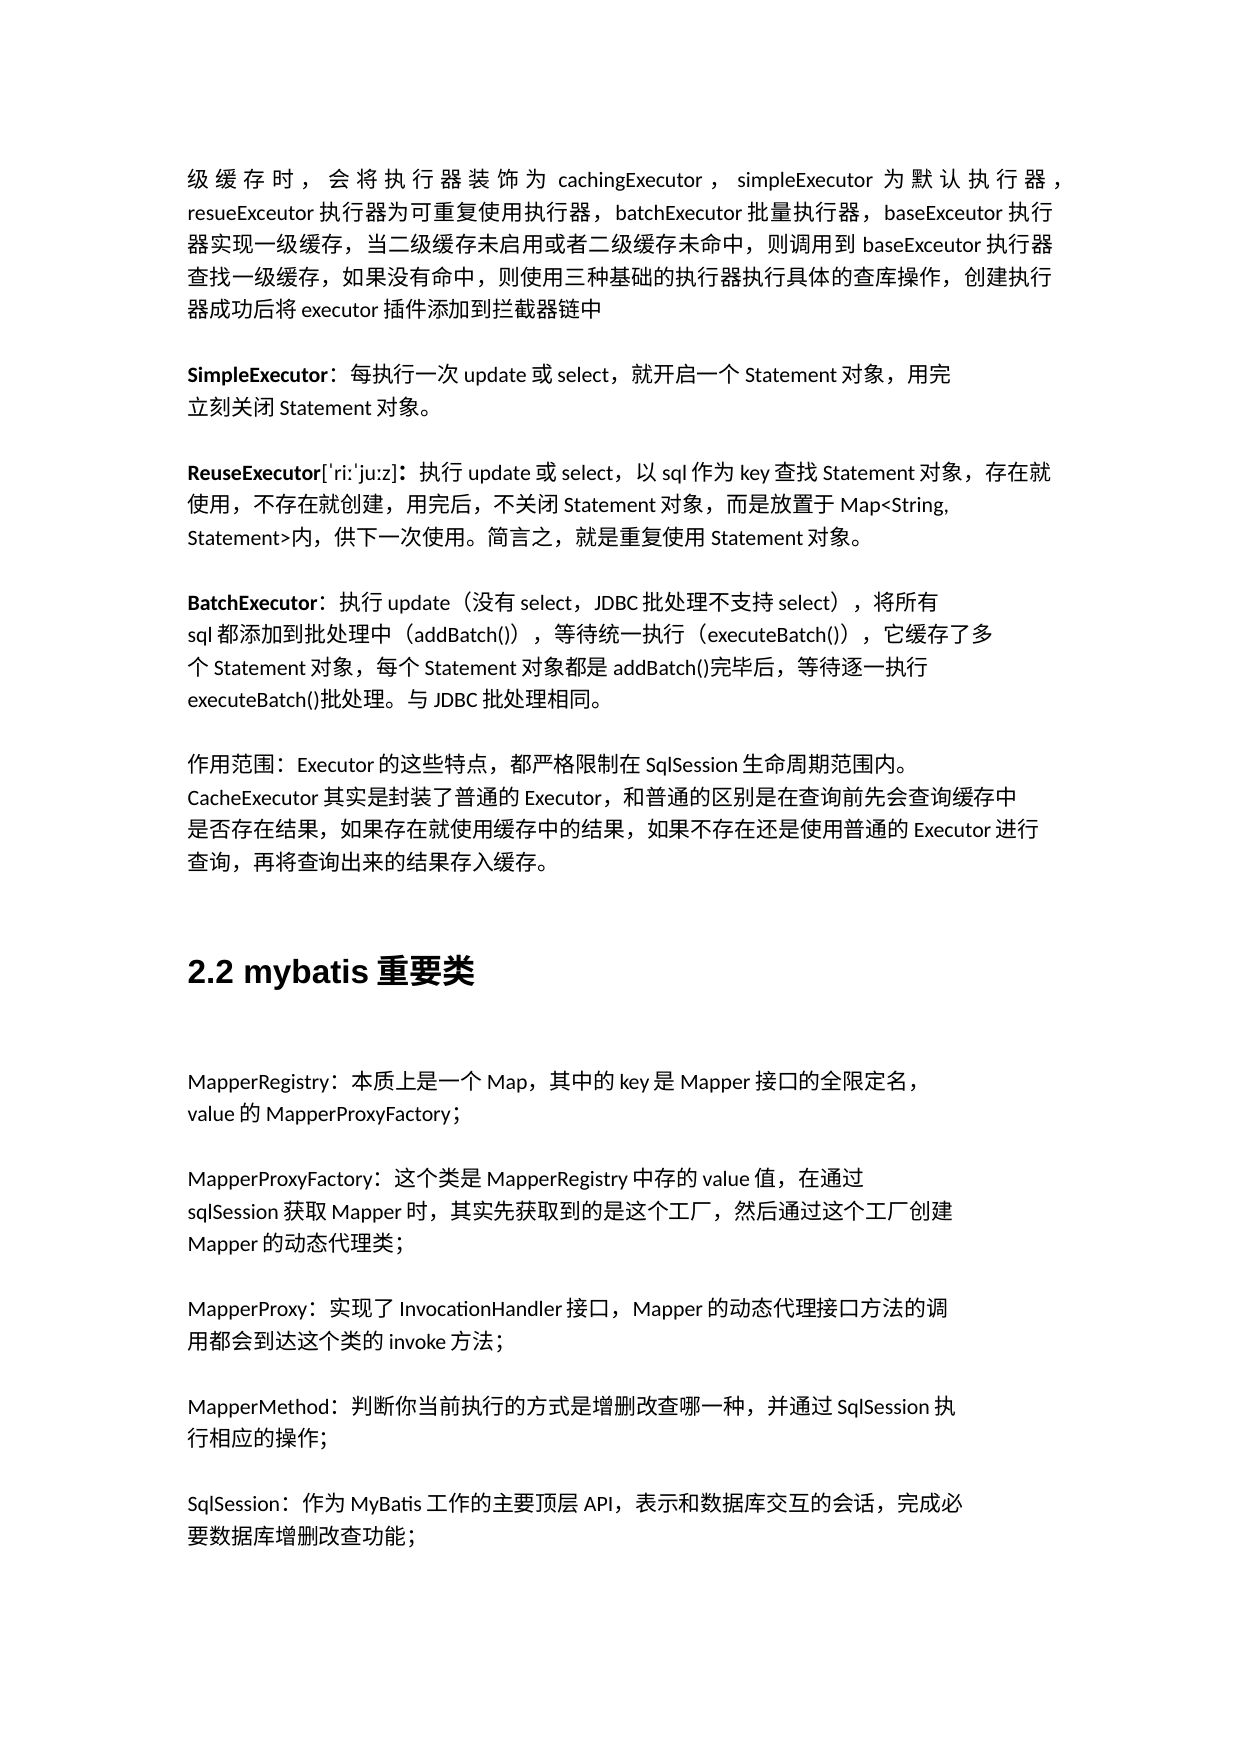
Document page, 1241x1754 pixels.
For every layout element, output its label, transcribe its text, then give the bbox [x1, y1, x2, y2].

text BatchExecutor：执行update（没有select，JDBC批处理不支持select），将所有 [187, 584, 1053, 617]
text 查询，再将查询出来的结果存入缓存。 [187, 844, 1053, 877]
text ReuseExecutor[ˈriːˈjuːz]：执行update或select，以sql作为key查找Statement对象，存在就使用，不存在就创建，用完后，不关闭Statement对象，而是放置于Map<String, [187, 454, 1053, 519]
text executeBatch()批处理。与JDBC批处理相同。 [187, 682, 1053, 714]
subtitle 2.2 mybatis重要类 [187, 937, 1053, 1002]
text value的MapperProxyFactory； [187, 1096, 1053, 1128]
text CacheExecutor其实是封装了普通的Executor，和普通的区别是在查询前先会查询缓存中 [187, 779, 1053, 812]
text 立刻关闭Statement对象。 [187, 389, 1053, 422]
text MapperProxy：实现了InvocationHandler接口，Mapper的动态代理接口方法的调 [187, 1291, 1053, 1323]
text Mapper的动态代理类； [187, 1226, 1053, 1258]
text SimpleExecutor：每执行一次update或select，就开启一个Statement对象，用完 [187, 357, 1053, 389]
text 个Statement对象，每个Statement对象都是addBatch()完毕后，等待逐一执行 [187, 649, 1053, 682]
text sqlSession获取Mapper时，其实先获取到的是这个工厂，然后通过这个工厂创建 [187, 1193, 1053, 1226]
text 行相应的操作； [187, 1421, 1053, 1453]
text 作用范围：Executor的这些特点，都严格限制在SqlSession生命周期范围内。 [187, 747, 1053, 779]
text 是否存在结果，如果存在就使用缓存中的结果，如果不存在还是使用普通的Executor进行 [187, 812, 1053, 844]
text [187, 162, 1053, 324]
text sql都添加到批处理中（addBatch()），等待统一执行（executeBatch()），它缓存了多 [187, 617, 1053, 649]
text SqlSession：作为MyBatis工作的主要顶层API，表示和数据库交互的会话，完成必 [187, 1486, 1053, 1518]
text MapperMethod：判断你当前执行的方式是增删改查哪一种，并通过SqlSession执 [187, 1388, 1053, 1421]
text MapperRegistry：本质上是一个Map，其中的key是Mapper接口的全限定名， [187, 1063, 1053, 1096]
text Statement>内，供下一次使用。简言之，就是重复使用Statement对象。 [187, 519, 1053, 552]
text 用都会到达这个类的invoke方法； [187, 1323, 1053, 1356]
text MapperProxyFactory：这个类是MapperRegistry中存的value值，在通过 [187, 1161, 1053, 1193]
text 要数据库增删改查功能； [187, 1518, 1053, 1551]
